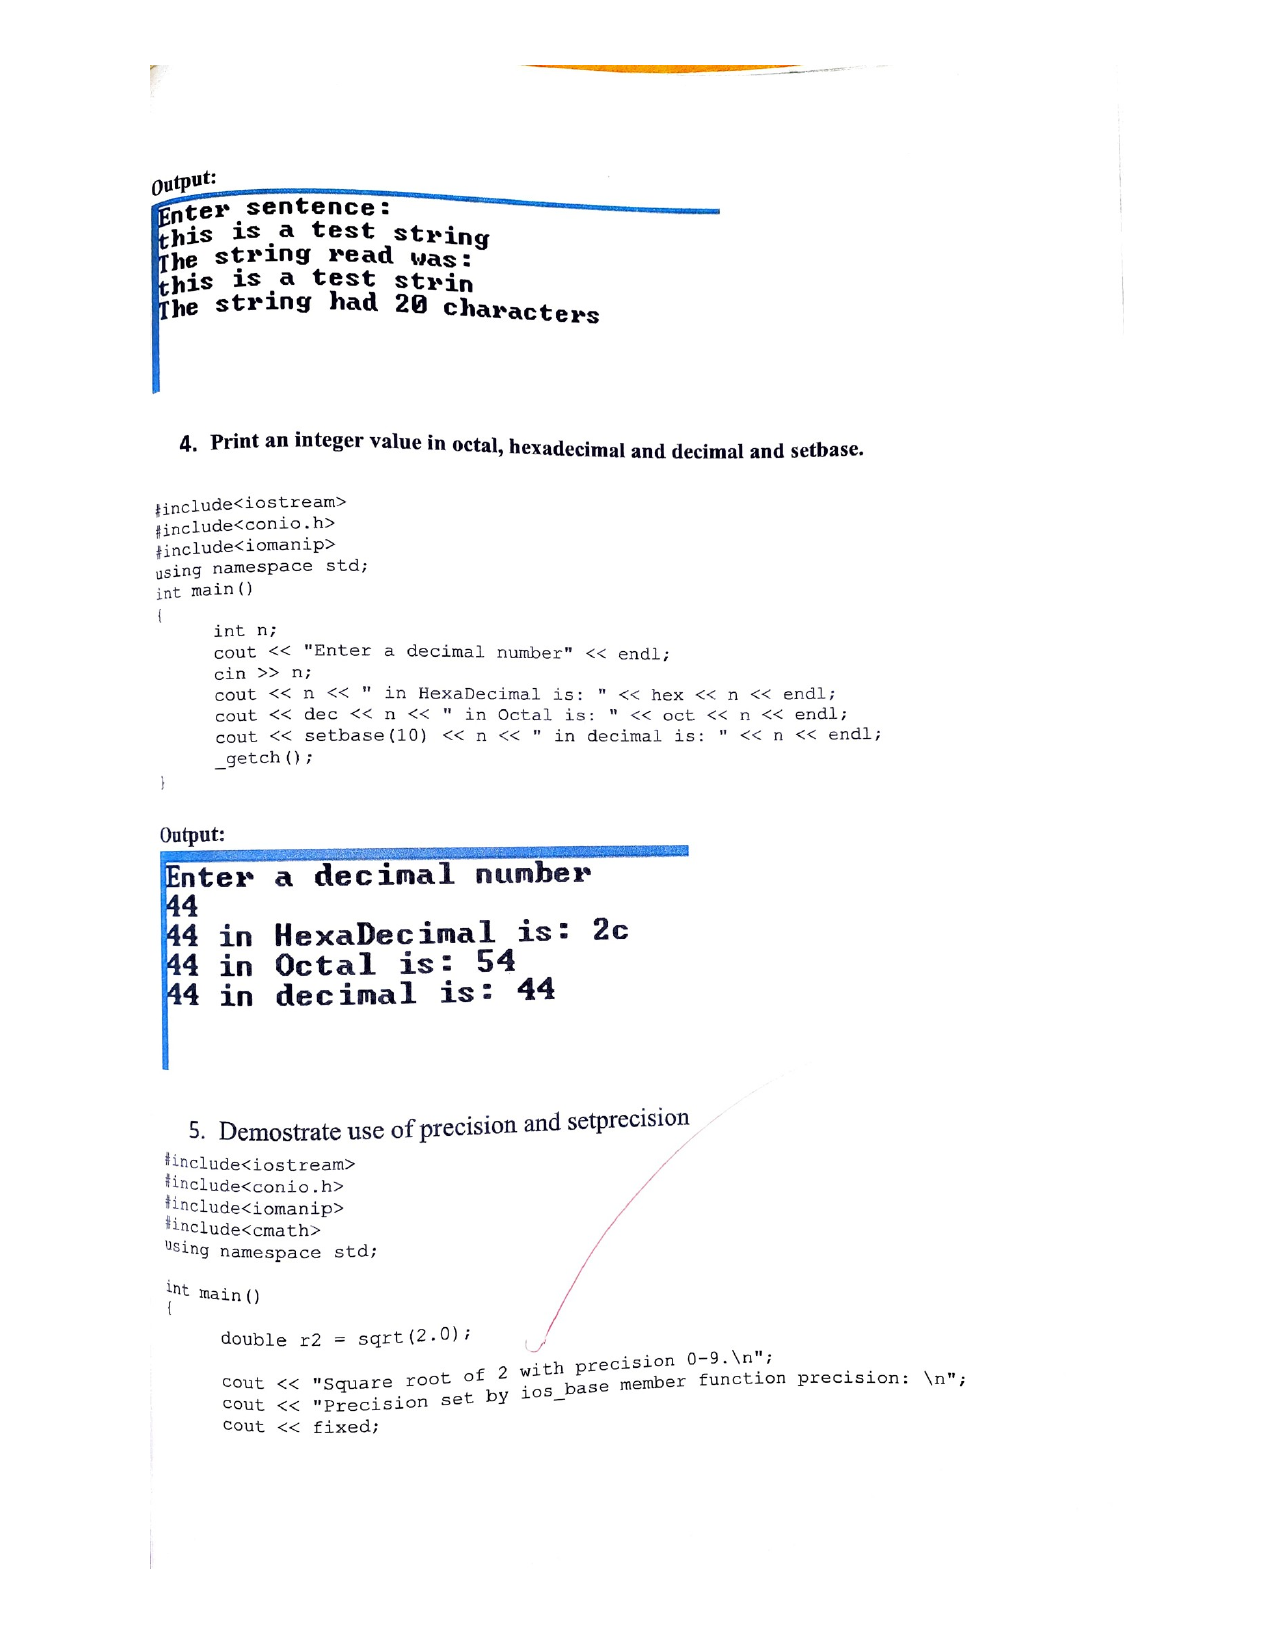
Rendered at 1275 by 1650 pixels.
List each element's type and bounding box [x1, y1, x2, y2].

picture [150, 65, 1124, 1569]
